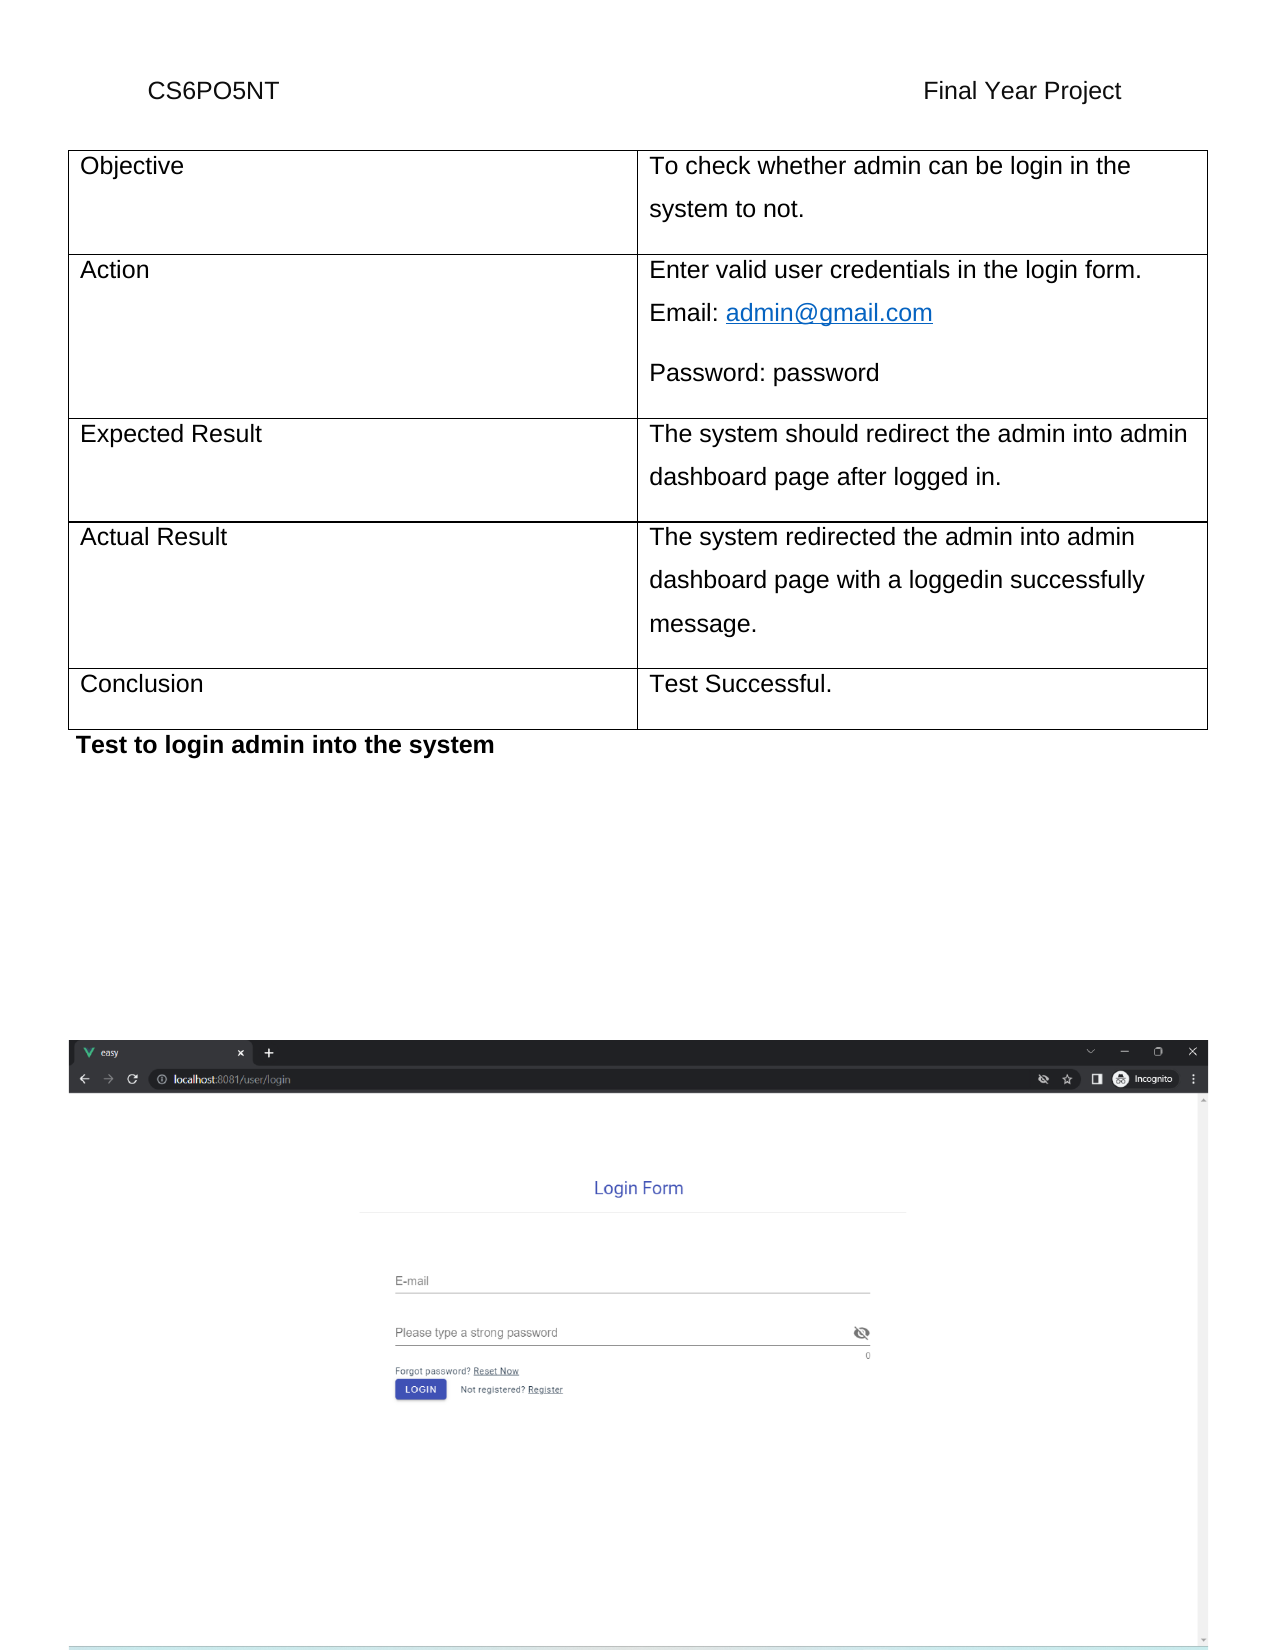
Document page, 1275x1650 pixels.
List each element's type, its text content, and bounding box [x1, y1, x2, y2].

table_cell The system redirected the admin into admin dashboard page with a loggedin successfully message. [638, 523, 1207, 668]
table_cell Actual Result [69, 523, 637, 668]
table_cell Conclusion [69, 669, 637, 729]
table_cell Test Successful. [638, 669, 1207, 729]
table_header Objective [69, 151, 637, 254]
table_cell The system should redirect the admin into admin dashboard page after logged in. [638, 419, 1207, 521]
table_cell Enter valid user credentials in the login form. Email: admin@gmail.com Password: password [638, 255, 1207, 417]
table_cell Expected Result [69, 419, 637, 521]
table_cell Action [69, 255, 637, 417]
table_header To check whether admin can be login in the system to not. [638, 151, 1207, 254]
picture [68, 1040, 1209, 1650]
text Test to login admin into the system [69, 730, 1208, 759]
